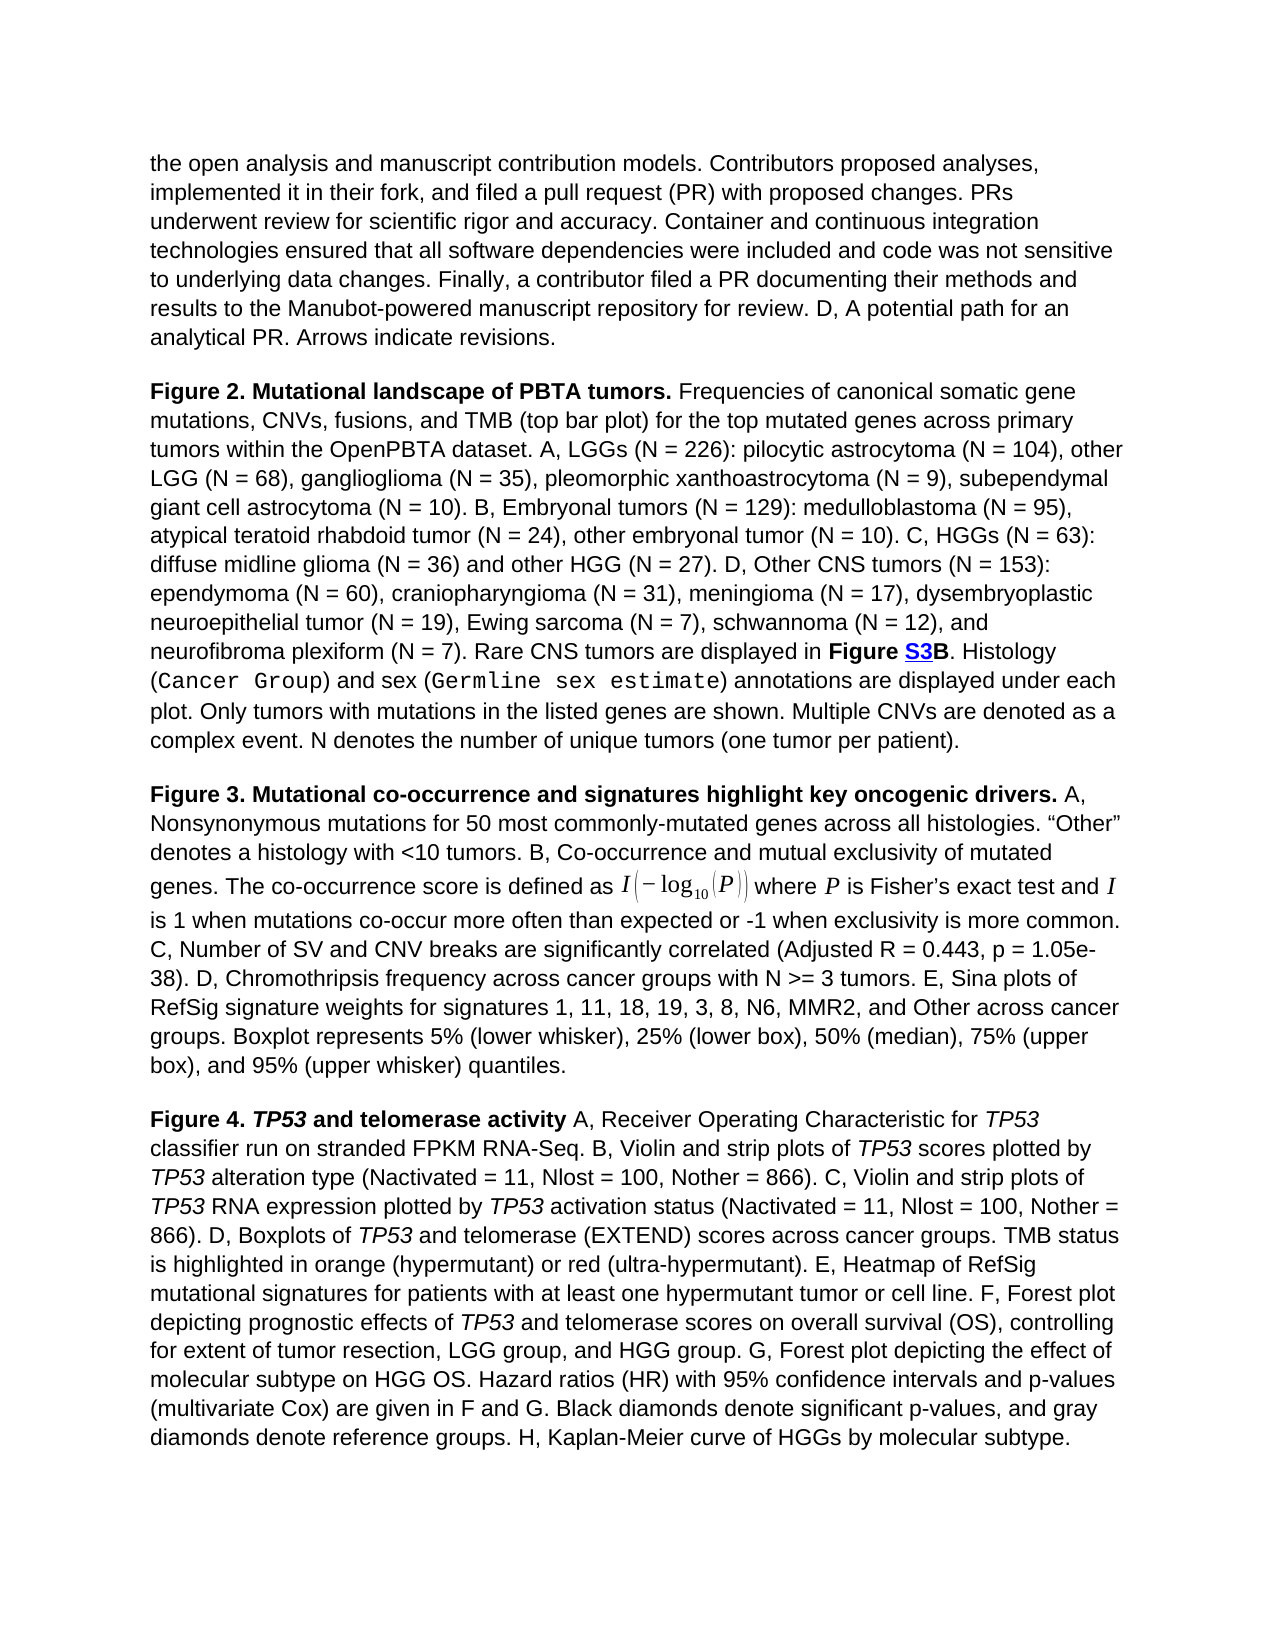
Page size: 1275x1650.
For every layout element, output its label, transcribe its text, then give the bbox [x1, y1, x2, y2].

text Figure 2. Mutational landscape of PBTA tumors. Frequencies of canonical somatic gene mutations, CNVs, fusions, and TMB (top bar plot) for the top mutated genes across primary tumors within the OpenPBTA dataset. A, LGGs (N = 226): pilocytic astrocytoma (N = 104), other LGG (N = 68), ganglioglioma (N = 35), pleomorphic xanthoastrocytoma (N = 9), subependymal giant cell astrocytoma (N = 10). B, Embryonal tumors (N = 129): medulloblastoma (N = 95), atypical teratoid rhabdoid tumor (N = 24), other embryonal tumor (N = 10). C, HGGs (N = 63): diffuse midline glioma (N = 36) and other HGG (N = 27). D, Other CNS tumors (N = 153): ependymoma (N = 60), craniopharyngioma (N = 31), meningioma (N = 17), dysembryoplastic neuroepithelial tumor (N = 19), Ewing sarcoma (N = 7), schwannoma (N = 12), and neurofibroma plexiform (N = 7). Rare CNS tumors are displayed in Figure S3B. Histology (Cancer Group) and sex (Germline sex estimate) annotations are displayed under each plot. Only tumors with mutations in the listed genes are shown. Multiple CNVs are denoted as a complex event. N denotes the number of unique tumors (one tumor per patient). [150, 378, 1125, 753]
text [150, 1106, 1125, 1451]
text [150, 150, 1125, 350]
text Figure 3. Mutational co-occurrence and signatures highlight key oncogenic drivers. A, Nonsynonymous mutations for 50 most commonly-mutated genes across all histologies. “Other” denotes a histology with <10 tumors. B, Co-occurrence and mutual exclusivity of mutated genes. The co-occurrence score is defined as where is Fisher’s exact test and is 1 when mutations co-occur more often than expected or -1 when exclusivity is more common. C, Number of SV and CNV breaks are significantly correlated (Adjusted R = 0.443, p = 1.05e-38). D, Chromothripsis frequency across cancer groups with N >= 3 tumors. E, Sina plots of RefSig signature weights for signatures 1, 11, 18, 19, 3, 8, N6, MMR2, and Other across cancer groups. Boxplot represents 5% (lower whisker), 25% (lower box), 50% (median), 75% (upper box), and 95% (upper whisker) quantiles. [150, 781, 1125, 1078]
